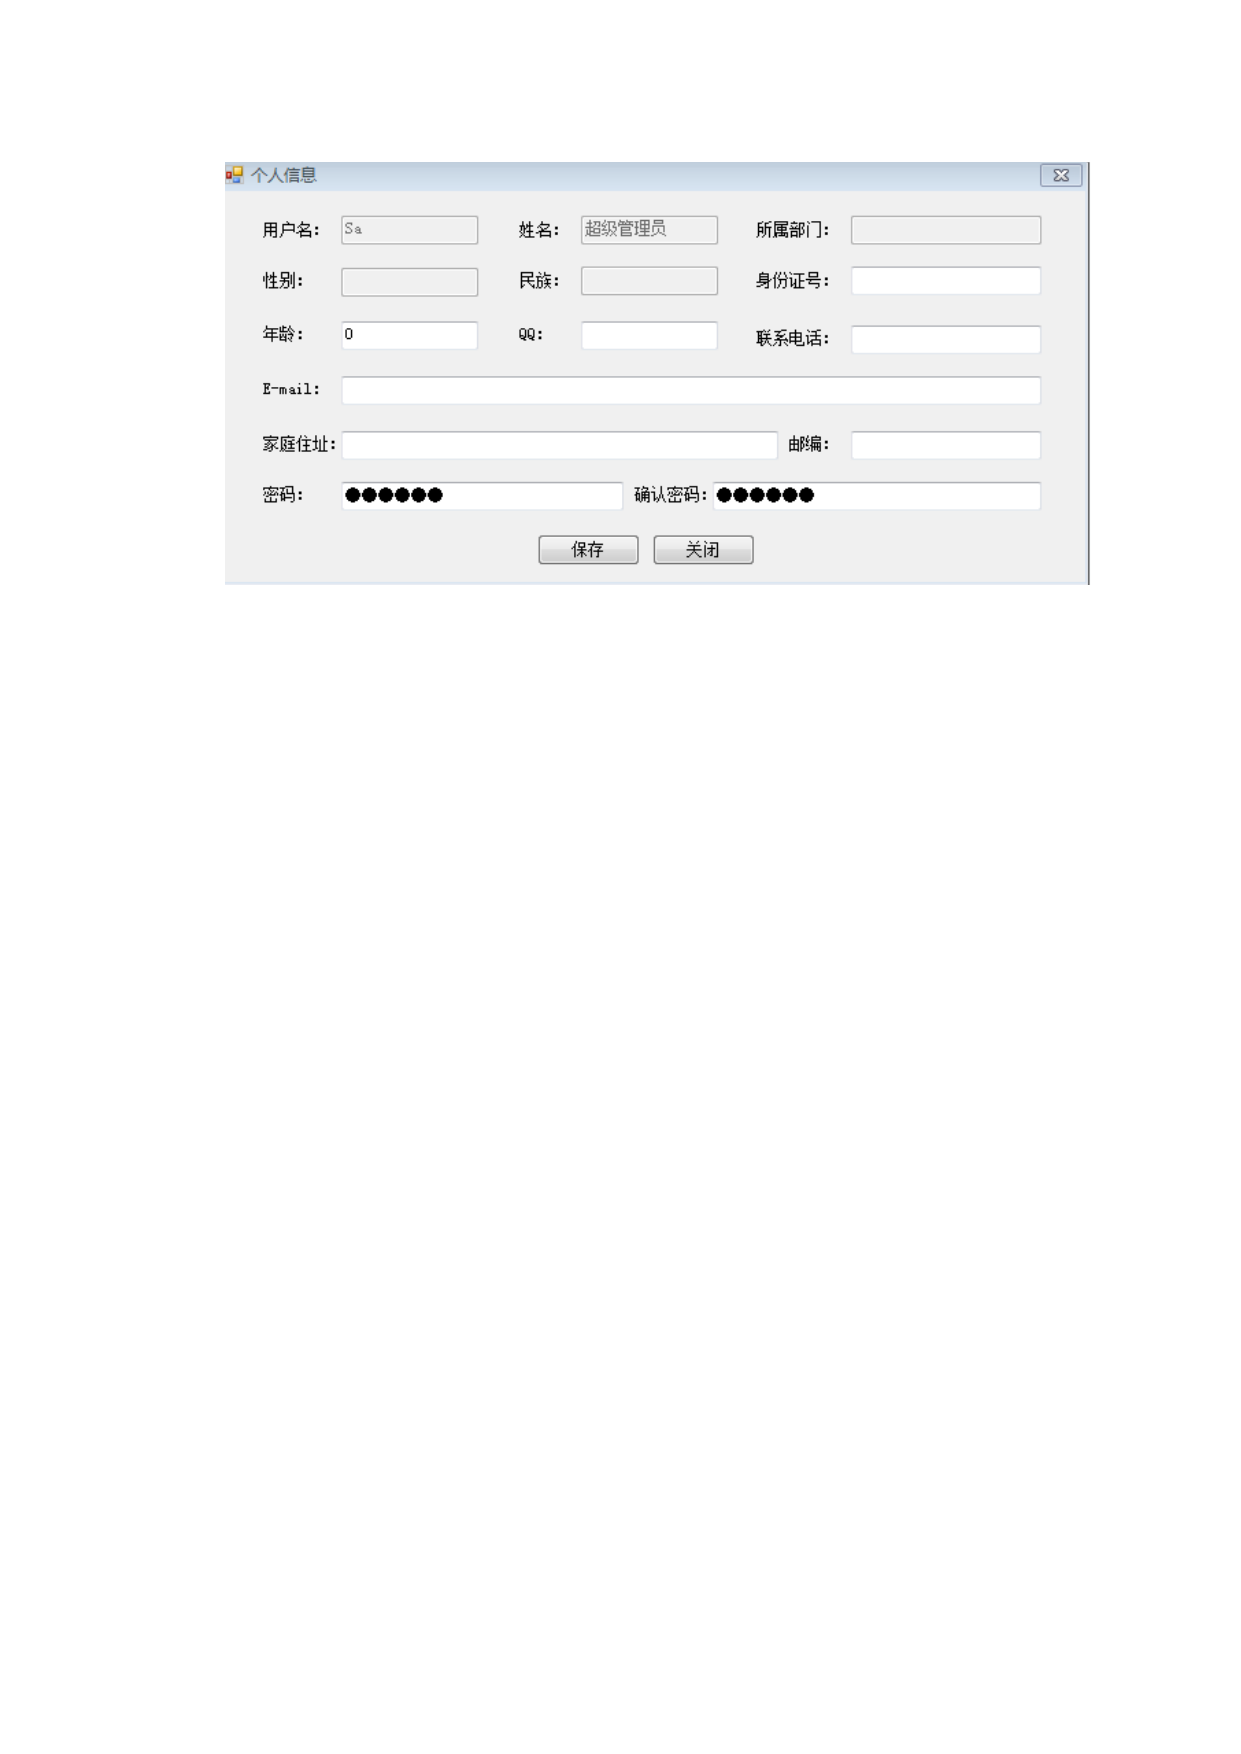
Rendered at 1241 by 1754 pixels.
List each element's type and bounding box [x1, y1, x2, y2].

picture [225, 162, 1091, 585]
